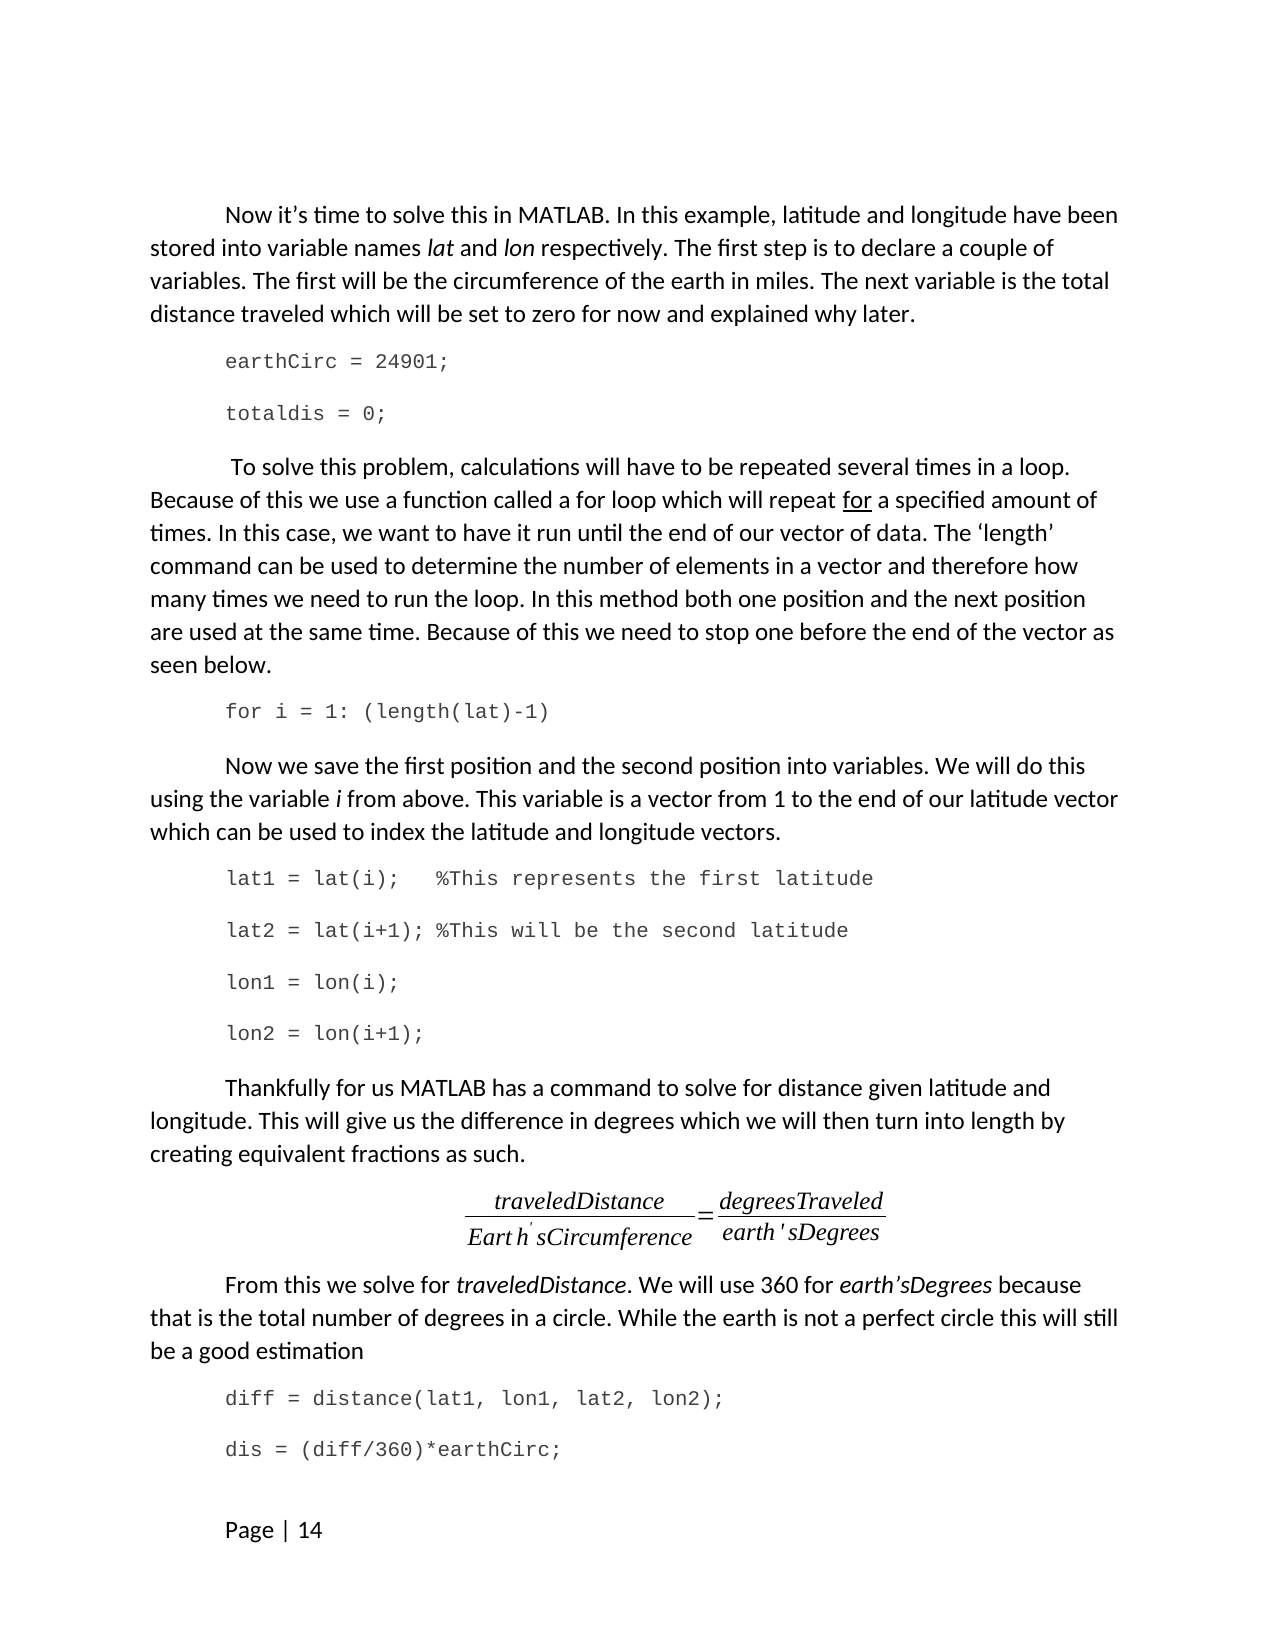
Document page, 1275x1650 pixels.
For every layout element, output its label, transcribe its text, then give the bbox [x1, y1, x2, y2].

text diff = distance(lat1, lon1, lat2, lon2); [225, 1384, 1125, 1411]
text for i = 1: (length(lat)-1) [225, 698, 1125, 725]
text lon2 = lon(i+1); [225, 1020, 1125, 1047]
text Now it’s time to solve this in MATLAB. In this example, latitude and longitude have been stored into variable names lat and lon respectively. The first step is to declare a couple of variables. The first will be the circumference of the earth in miles. The next variable is the total distance traveled which will be set to zero for now and explained why later. [150, 199, 1125, 329]
text earthCirc = 24901; [225, 348, 1125, 374]
text dis = (diff/360)*earthCirc; [225, 1436, 1125, 1463]
text lat2 = lat(i+1); %This will be the second latitude [225, 917, 1125, 944]
text lon1 = lon(i); [225, 969, 1125, 995]
text Thankfully for us MATLAB has a command to solve for distance given latitude and longitude. This will give us the difference in degrees which we will then turn into length by creating equivalent fractions as such. [150, 1072, 1125, 1168]
text Now we save the first position and the second position into variables. We will do this using the variable i from above. This variable is a vector from 1 to the end of our latitude vector which can be used to index the latitude and longitude vectors. [150, 750, 1125, 846]
text From this we solve for traveledDistance. We will use 360 for earth’sDegrees because that is the total number of degrees in a circle. While the earth is not a perfect circle this will still be a good estimation [150, 1269, 1125, 1365]
text totaldis = 0; [225, 399, 1125, 426]
text lat1 = lat(i); %This represents the first latitude [225, 865, 1125, 892]
text To solve this problem, calculations will have to be repeated several times in a loop. Because of this we use a function called a for loop which will repeat for a specified amount of times. In this case, we want to have it run until the end of our vector of data. The ‘length’ command can be used to determine the number of elements in a vector and therefore how many times we need to run the loop. In this method both one position and the next position are used at the same time. Because of this we need to stop one before the end of the vector as seen below. [150, 451, 1125, 679]
